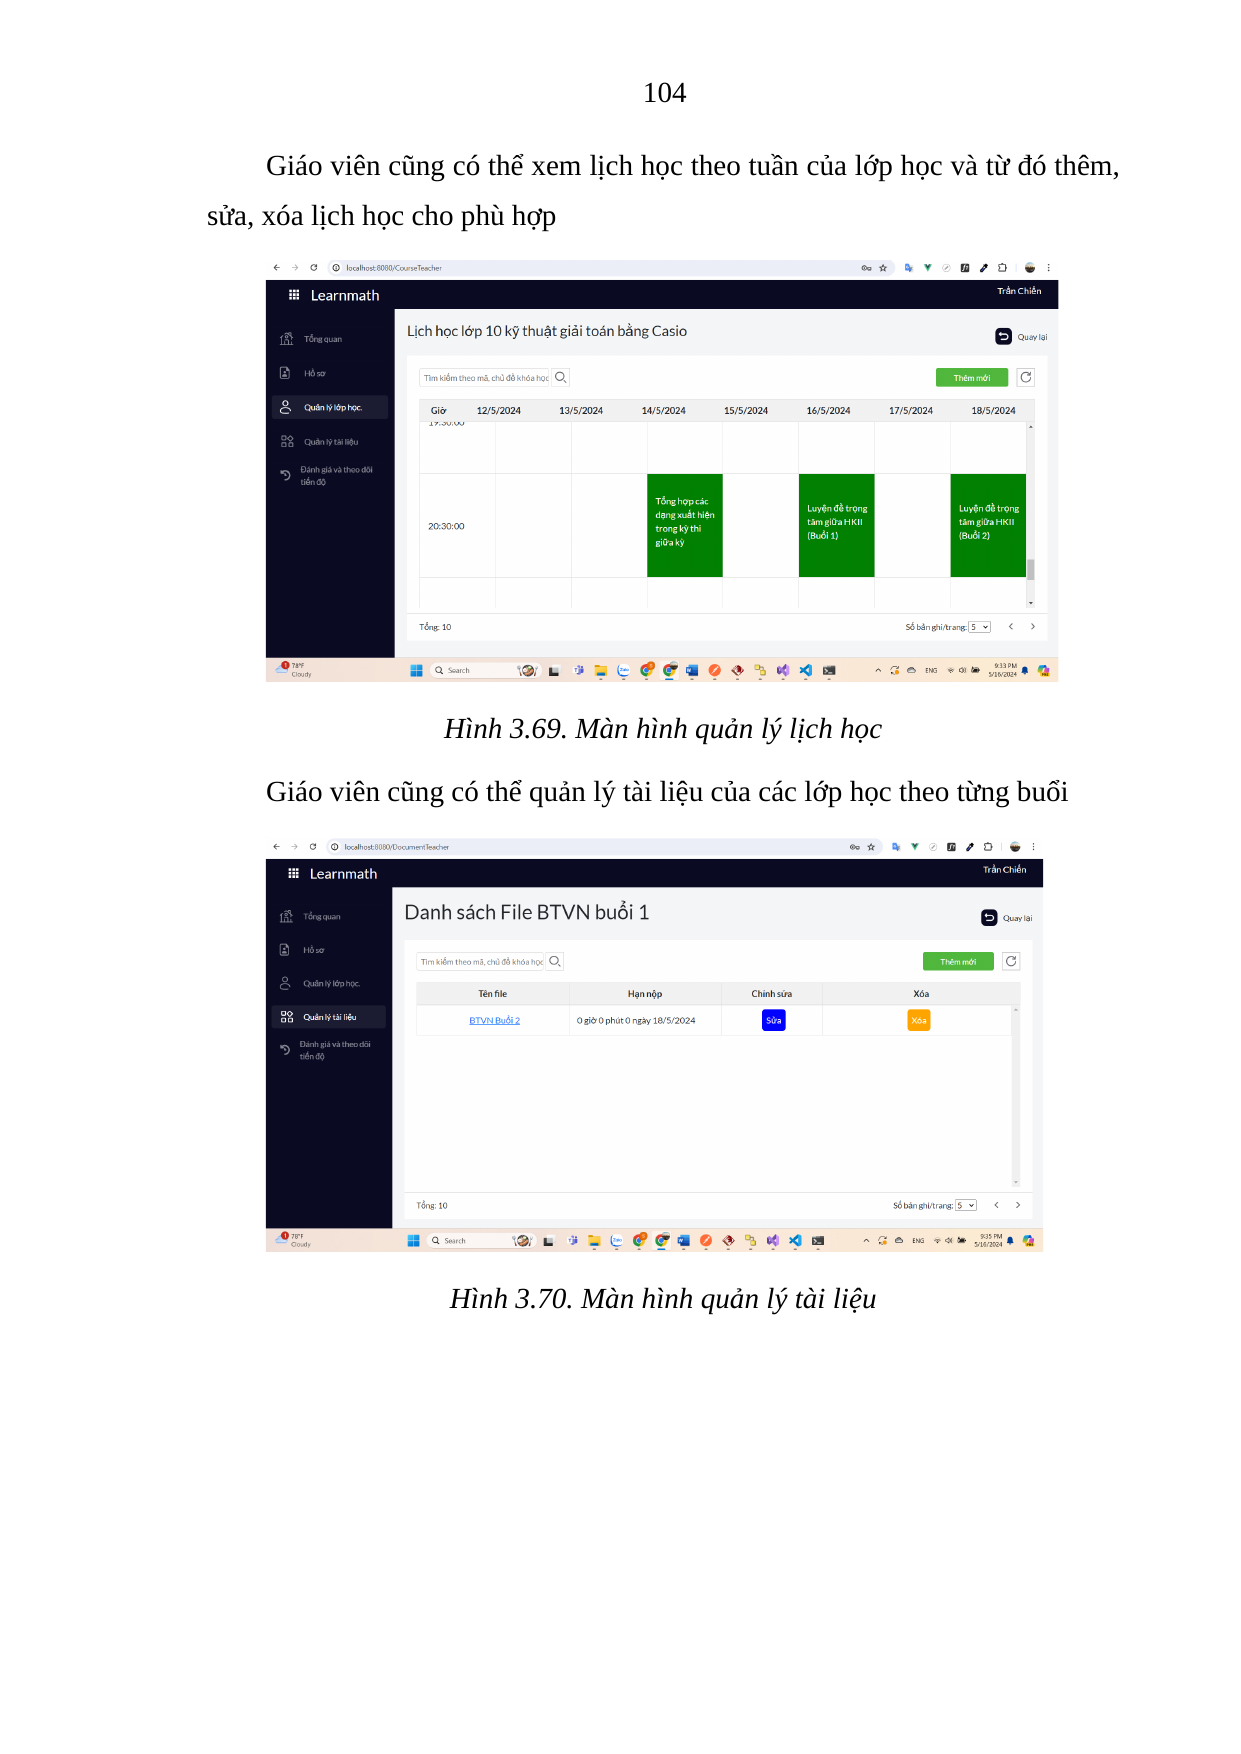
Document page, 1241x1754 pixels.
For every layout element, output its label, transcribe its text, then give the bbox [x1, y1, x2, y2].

picture [265, 836, 1044, 1252]
text Giáo viên cũng có thể quản lý tài liệu của các lớp học theo từng buổi [207, 774, 1122, 807]
picture [265, 260, 1059, 682]
text Giáo viên cũng có thể xem lịch học theo tuần của lớp học và từ đó thêm, sửa, xóa lịch học cho phù hợp [207, 148, 1122, 232]
